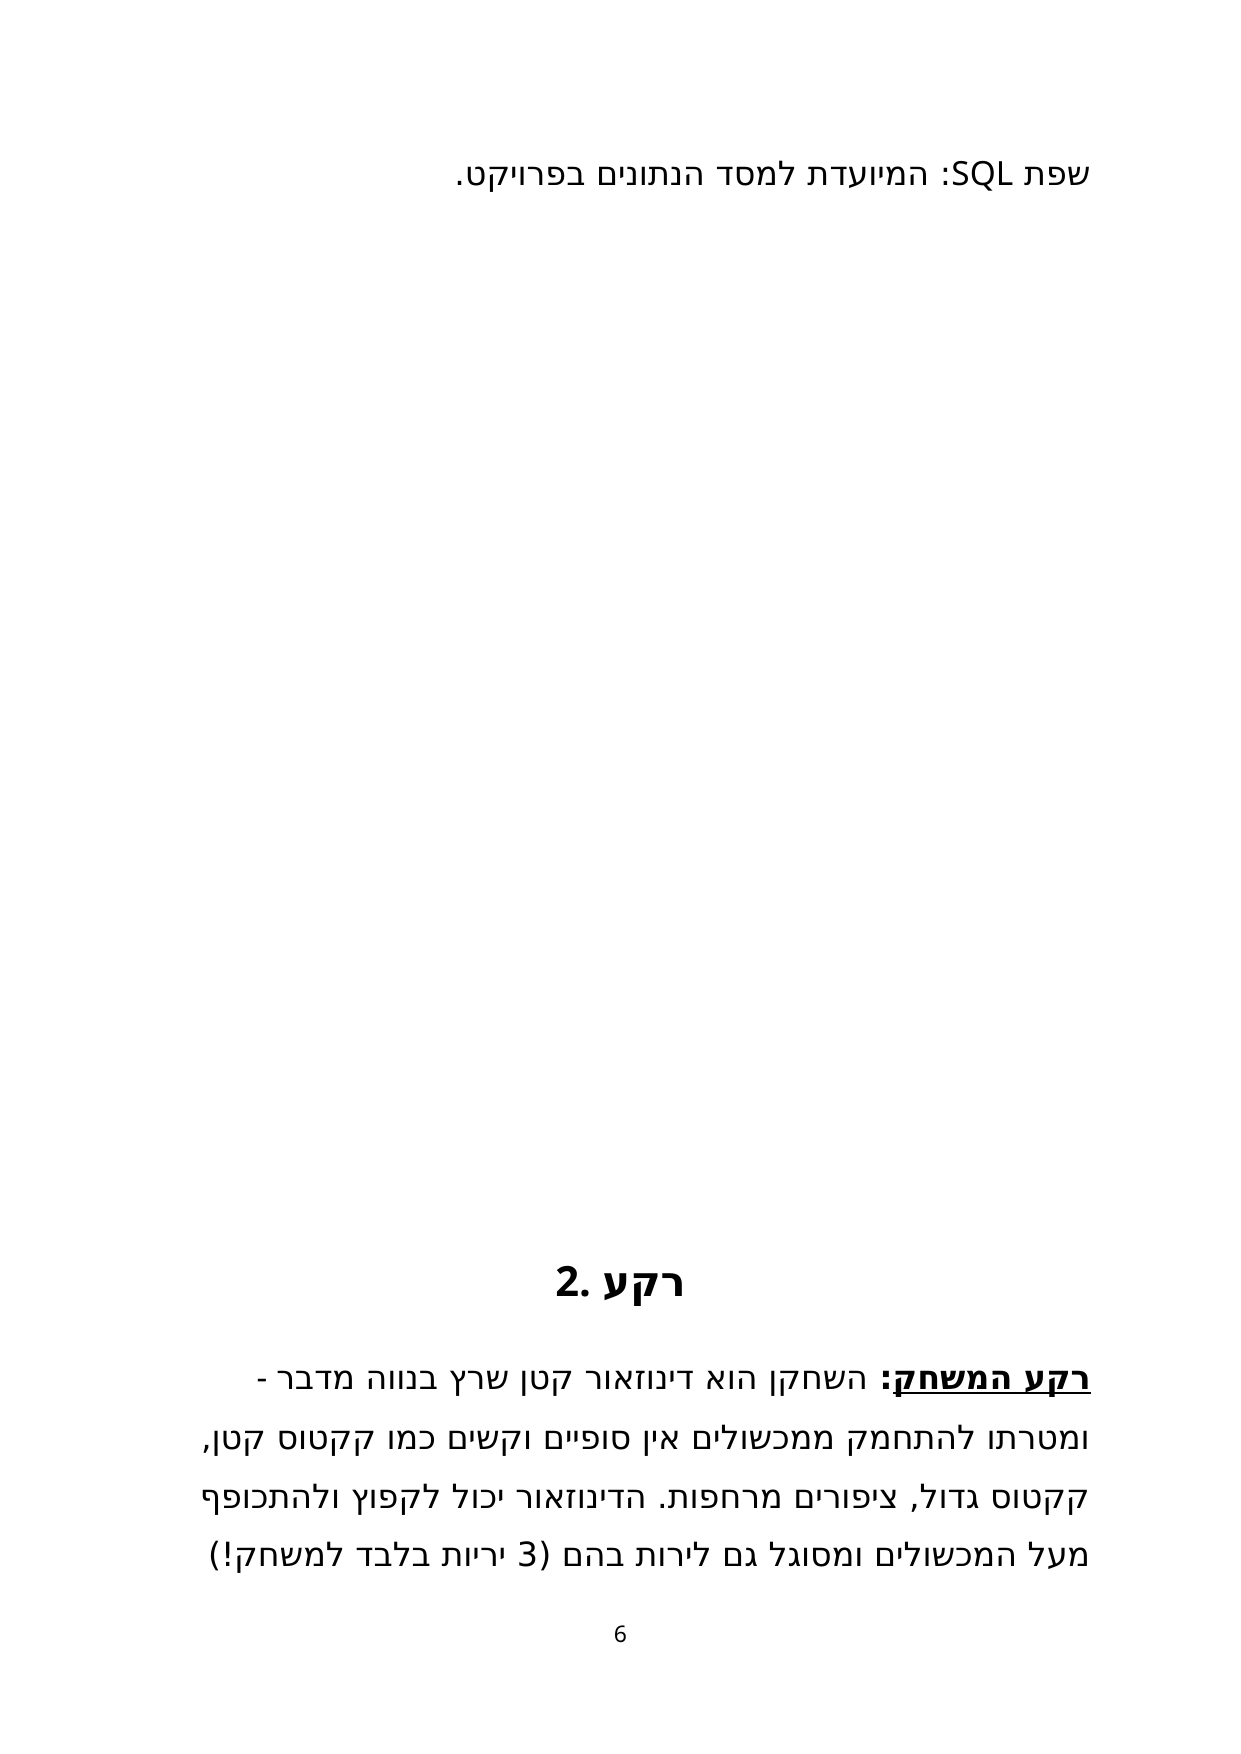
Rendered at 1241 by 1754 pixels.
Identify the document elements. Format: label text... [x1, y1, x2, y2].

text 2. רקע [150, 1252, 1090, 1309]
text שפת SQL: המיועדת למסד הנתונים בפרויקט. [150, 150, 1090, 195]
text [150, 1354, 1090, 1574]
